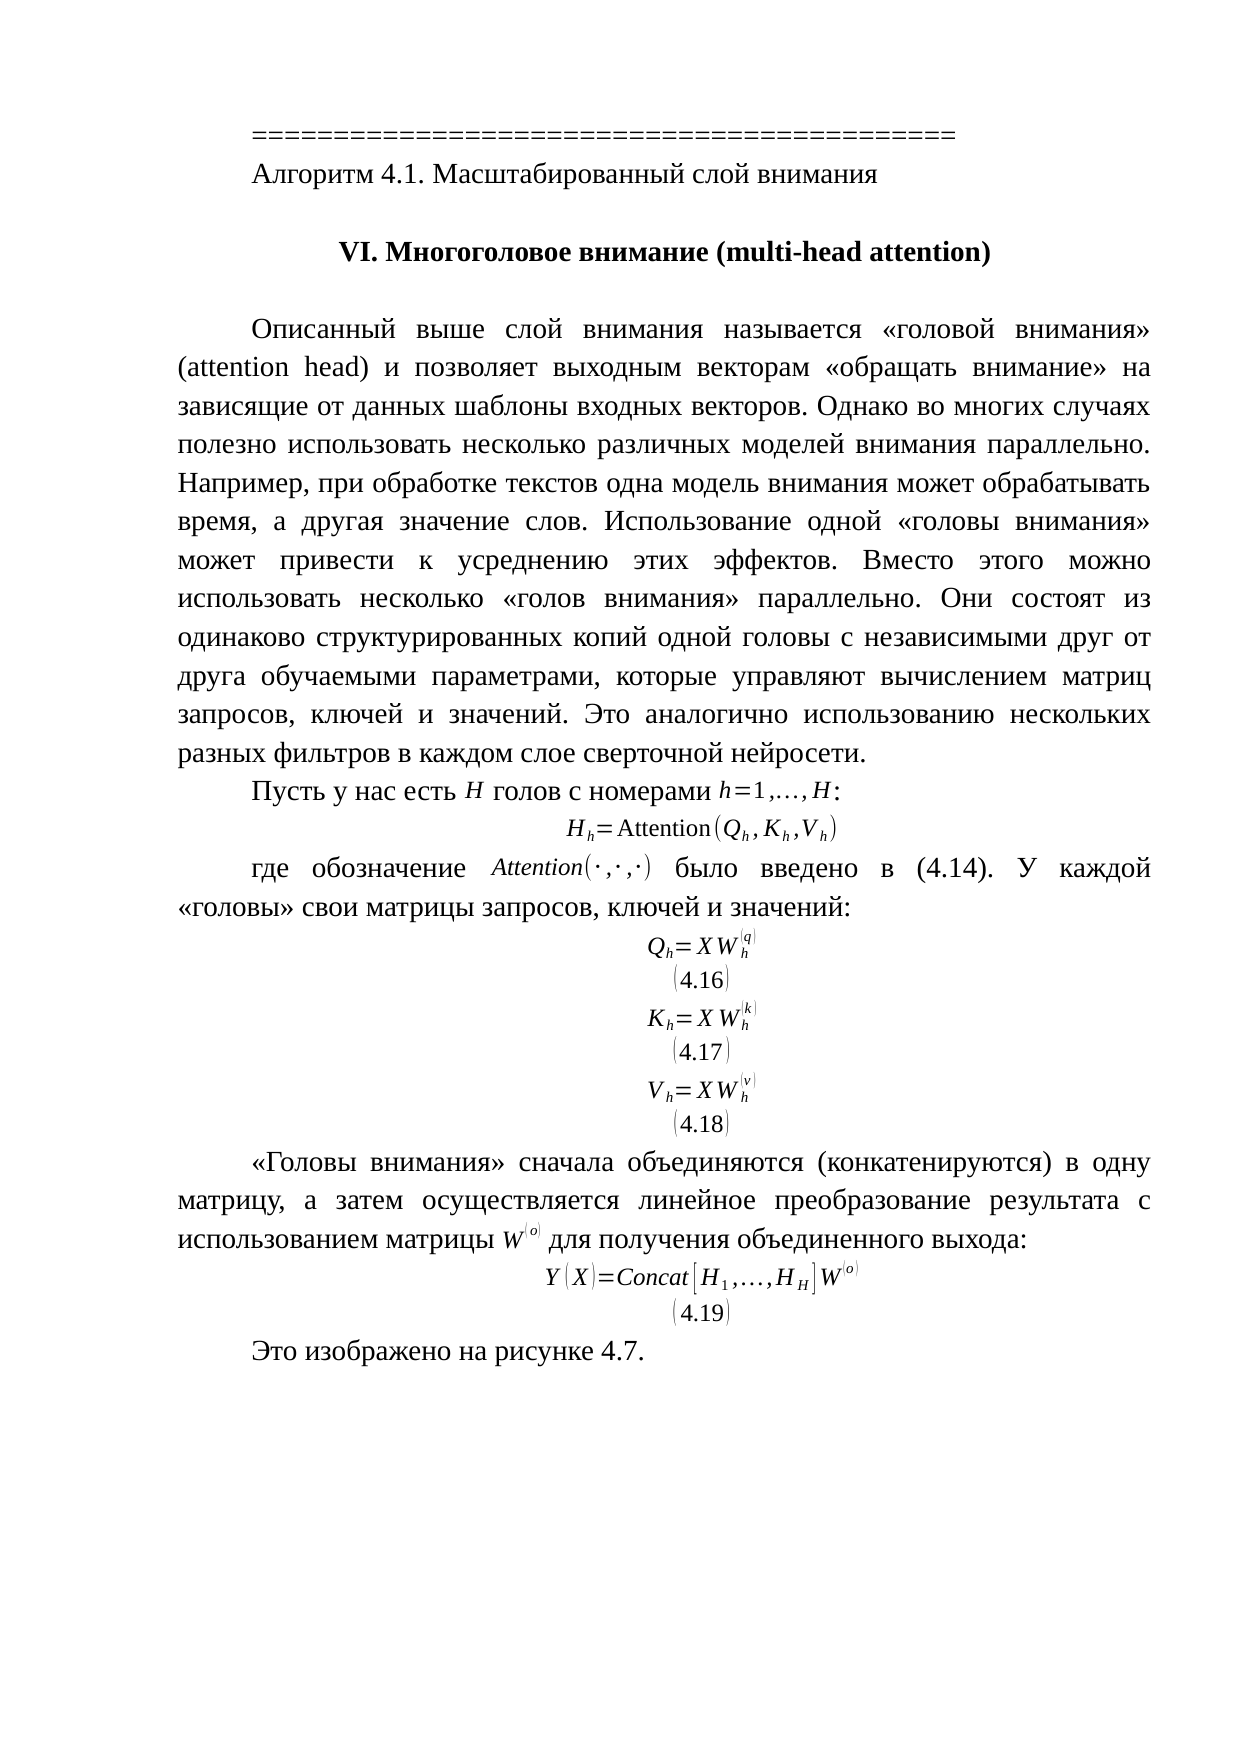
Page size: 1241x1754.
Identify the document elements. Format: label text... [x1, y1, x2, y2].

text Алгоритм 4.1. Масштабированный слой внимания [177, 157, 1152, 190]
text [177, 118, 1152, 152]
text «Головы внимания» сначала объединяются (конкатенируются) в одну матрицу, а затем осуществляется линейное преобразование результата с использованием матрицы для получения объединенного выхода: [177, 1144, 1152, 1254]
text Пусть у нас есть голов с номерами : [177, 773, 1152, 807]
text где обозначение было введено в (4.14). У каждой «головы» свои матрицы запросов, ключей и значений: [177, 850, 1152, 922]
text VI. Многоголовое внимание (multi-head attention) [177, 234, 1152, 267]
text Описанный выше слой внимания называется «головой внимания» (attention head) и позволяет выходным векторам «обращать внимание» на зависящие от данных шаблоны входных векторов. Однако во многих случаях полезно использовать несколько различных моделей внимания параллельно. Например, при обработке текстов одна модель внимания может обрабатывать время, а другая значение слов. Использование одной «головы внимания» может привести к усреднению этих эффектов. Вместо этого можно использовать несколько «голов внимания» параллельно. Они состоят из одинаково структурированных копий одной головы с независимыми друг от друга обучаемыми параметрами, которые управляют вычислением матриц запросов, ключей и значений. Это аналогично использованию нескольких разных фильтров в каждом слое сверточной нейросети. [177, 311, 1152, 768]
text Это изображено на рисунке 4.7. [177, 1333, 1152, 1367]
